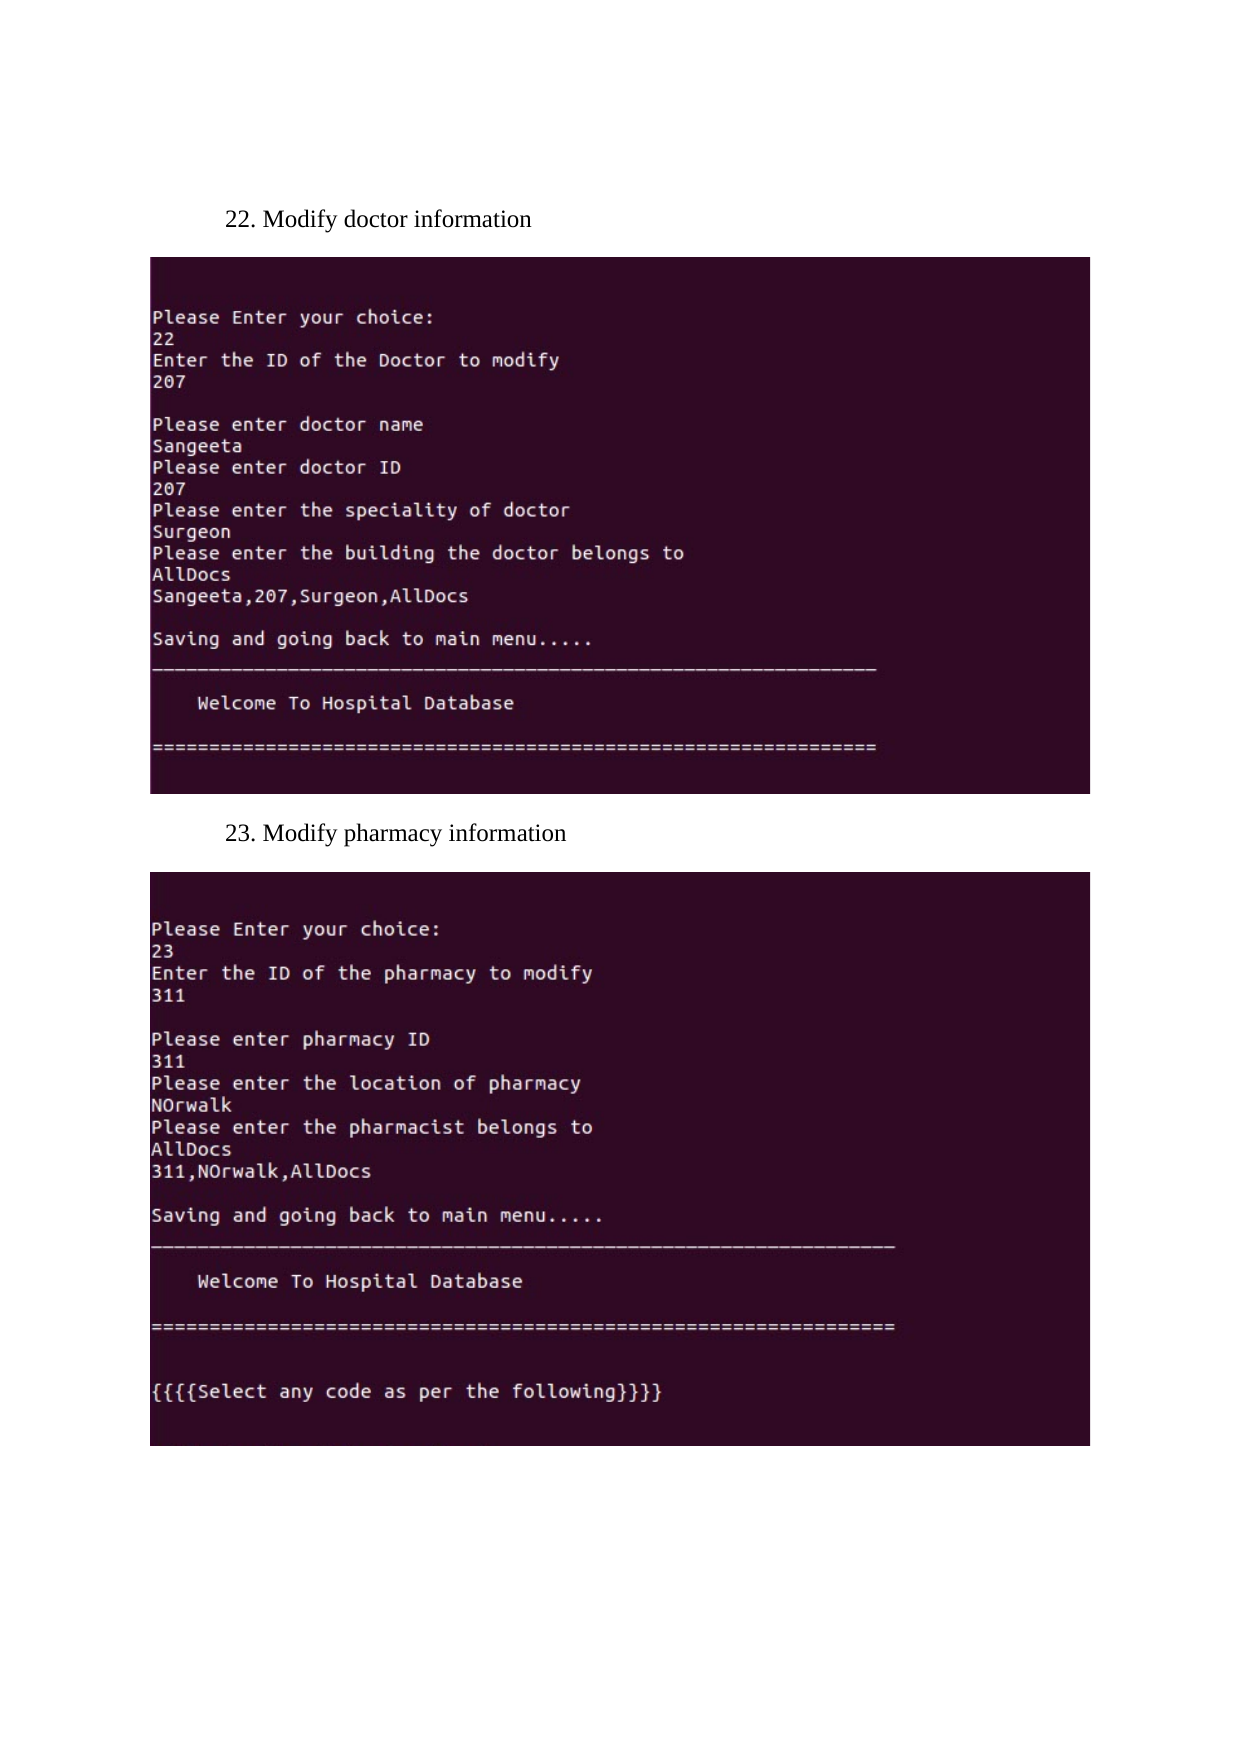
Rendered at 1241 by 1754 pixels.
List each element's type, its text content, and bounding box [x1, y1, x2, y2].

picture [150, 257, 1091, 794]
picture [150, 872, 1091, 1446]
list Modify doctor information [225, 204, 1090, 233]
list Modify pharmacy information [225, 818, 1090, 847]
